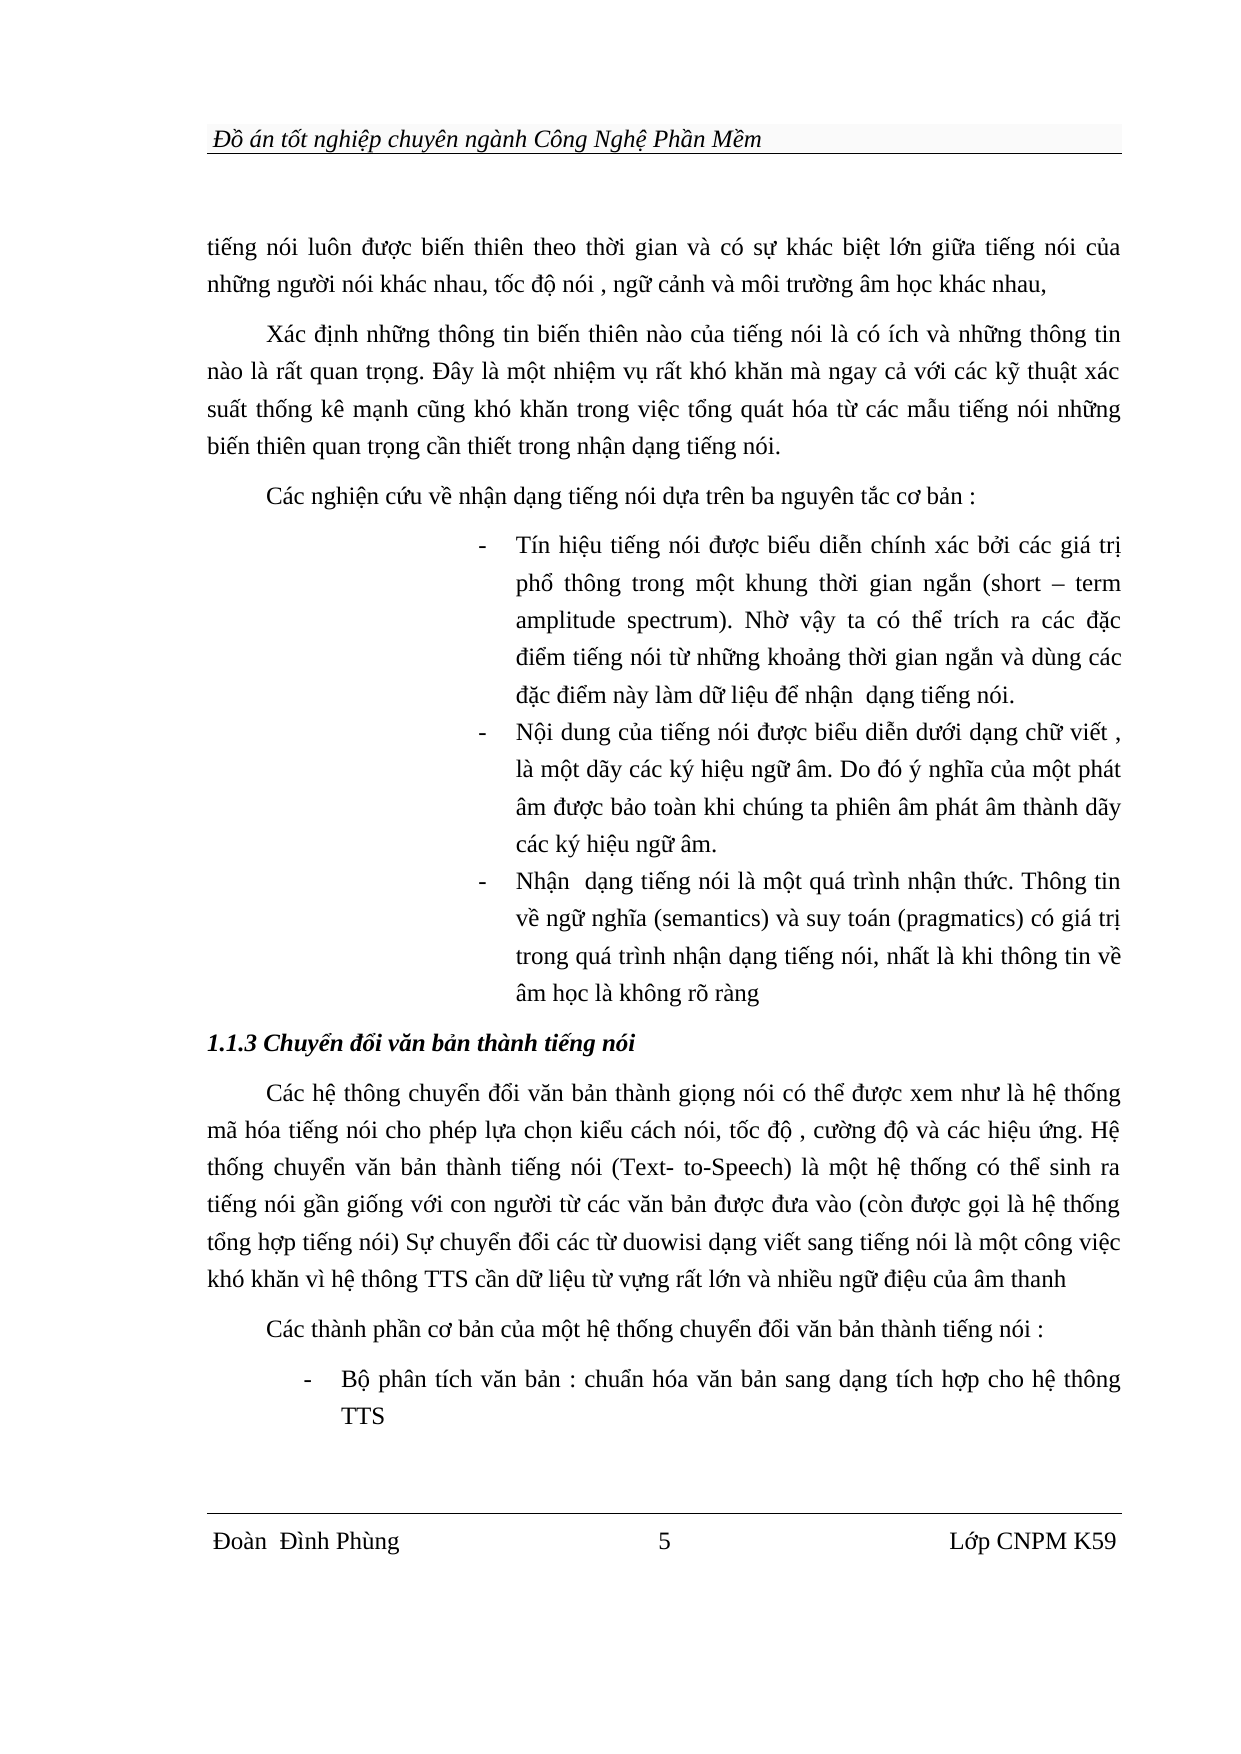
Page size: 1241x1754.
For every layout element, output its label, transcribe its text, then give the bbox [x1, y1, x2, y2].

text Xác định những thông tin biến thiên nào của tiếng nói là có ích và những thông tin nào là rất quan trọng. Đây là một nhiệm vụ rất khó khăn mà ngay cả với các kỹ thuật xác suất thống kê mạnh cũng khó khăn trong việc tổng quát hóa từ các mẫu tiếng nói những biến thiên quan trọng cần thiết trong nhận dạng tiếng nói. [207, 319, 1122, 460]
subtitle Chuyển đổi văn bản thành tiếng nói [207, 1028, 1122, 1057]
list Tín hiệu tiếng nói được biểu diễn chính xác bởi các giá trị phổ thông trong một khung thời gian ngắn (short – term amplitude spectrum). Nhờ vậy ta có thể trích ra các đặc điểm tiếng nói từ những khoảng thời gian ngắn và dùng các đặc điểm này làm dữ liệu để nhận dạng tiếng nói. [478, 531, 1122, 708]
list Bộ phân tích văn bản : chuẩn hóa văn bản sang dạng tích hợp cho hệ thông TTS [303, 1364, 1122, 1430]
text Các nghiện cứu về nhận dạng tiếng nói dựa trên ba nguyên tắc cơ bản : [207, 481, 1122, 509]
text Các hệ thông chuyển đổi văn bản thành giọng nói có thể được xem như là hệ thống mã hóa tiếng nói cho phép lựa chọn kiểu cách nói, tốc độ , cường độ và các hiệu ứng. Hệ thống chuyển văn bản thành tiếng nói (Text- to-Speech) là một hệ thống có thể sinh ra tiếng nói gần giống với con người từ các văn bản được đưa vào (còn được gọi là hệ thống tổng hợp tiếng nói) Sự chuyển đổi các từ duowisi dạng viết sang tiếng nói là một công việc khó khăn vì hệ thông TTS cần dữ liệu từ vựng rất lớn và nhiều ngữ điệu của âm thanh [207, 1078, 1122, 1293]
list Nội dung của tiếng nói được biểu diễn dưới dạng chữ viết , là một dãy các ký hiệu ngữ âm. Do đó ý nghĩa của một phát âm được bảo toàn khi chúng ta phiên âm phát âm thành dãy các ký hiệu ngữ âm. [478, 717, 1122, 858]
list Nhận dạng tiếng nói là một quá trình nhận thức. Thông tin về ngữ nghĩa (semantics) và suy toán (pragmatics) có giá trị trong quá trình nhận dạng tiếng nói, nhất là khi thông tin về âm học là không rõ ràng [478, 866, 1122, 1007]
text Các thành phần cơ bản của một hệ thống chuyển đổi văn bản thành tiếng nói : [207, 1314, 1122, 1343]
